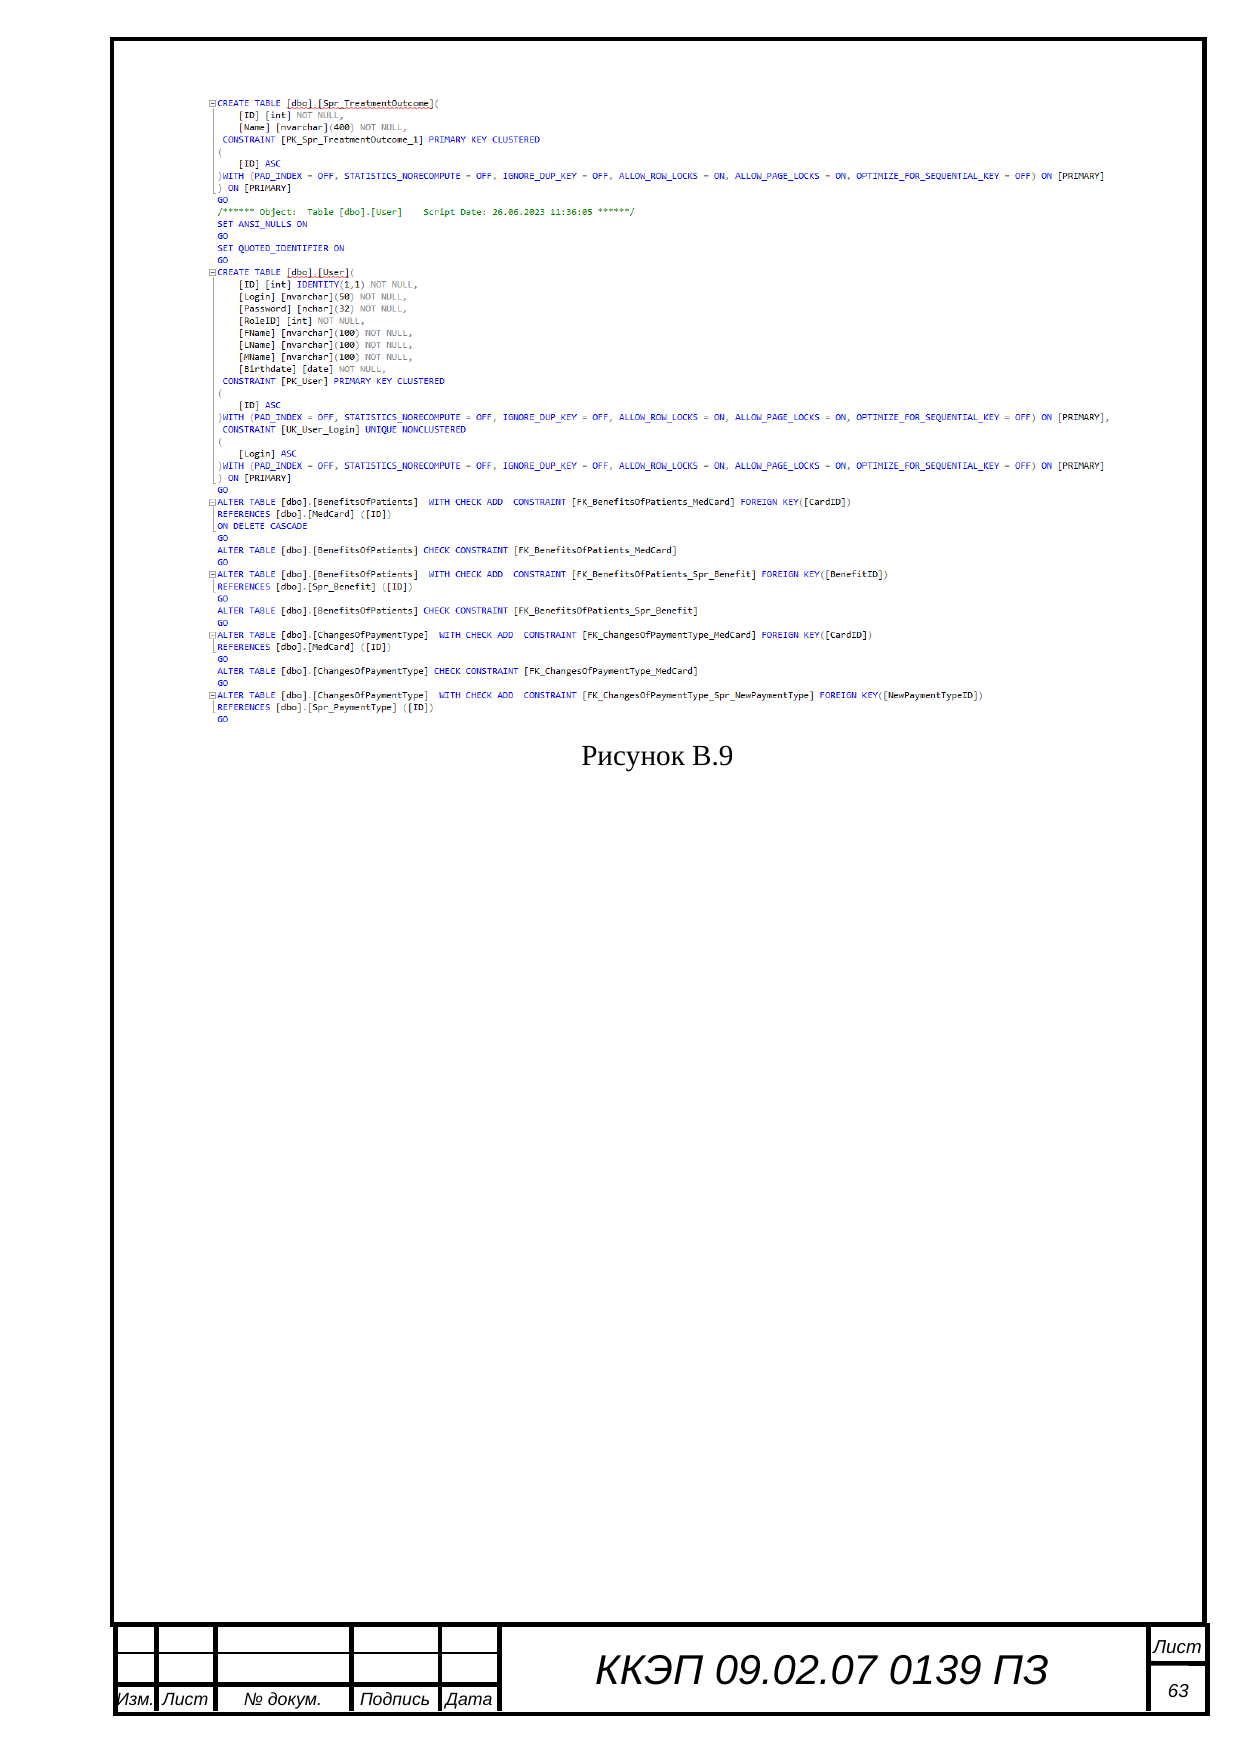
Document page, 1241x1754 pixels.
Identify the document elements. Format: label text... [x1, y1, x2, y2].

picture [202, 97, 1112, 725]
text Рисунок В.9 [133, 738, 1181, 772]
